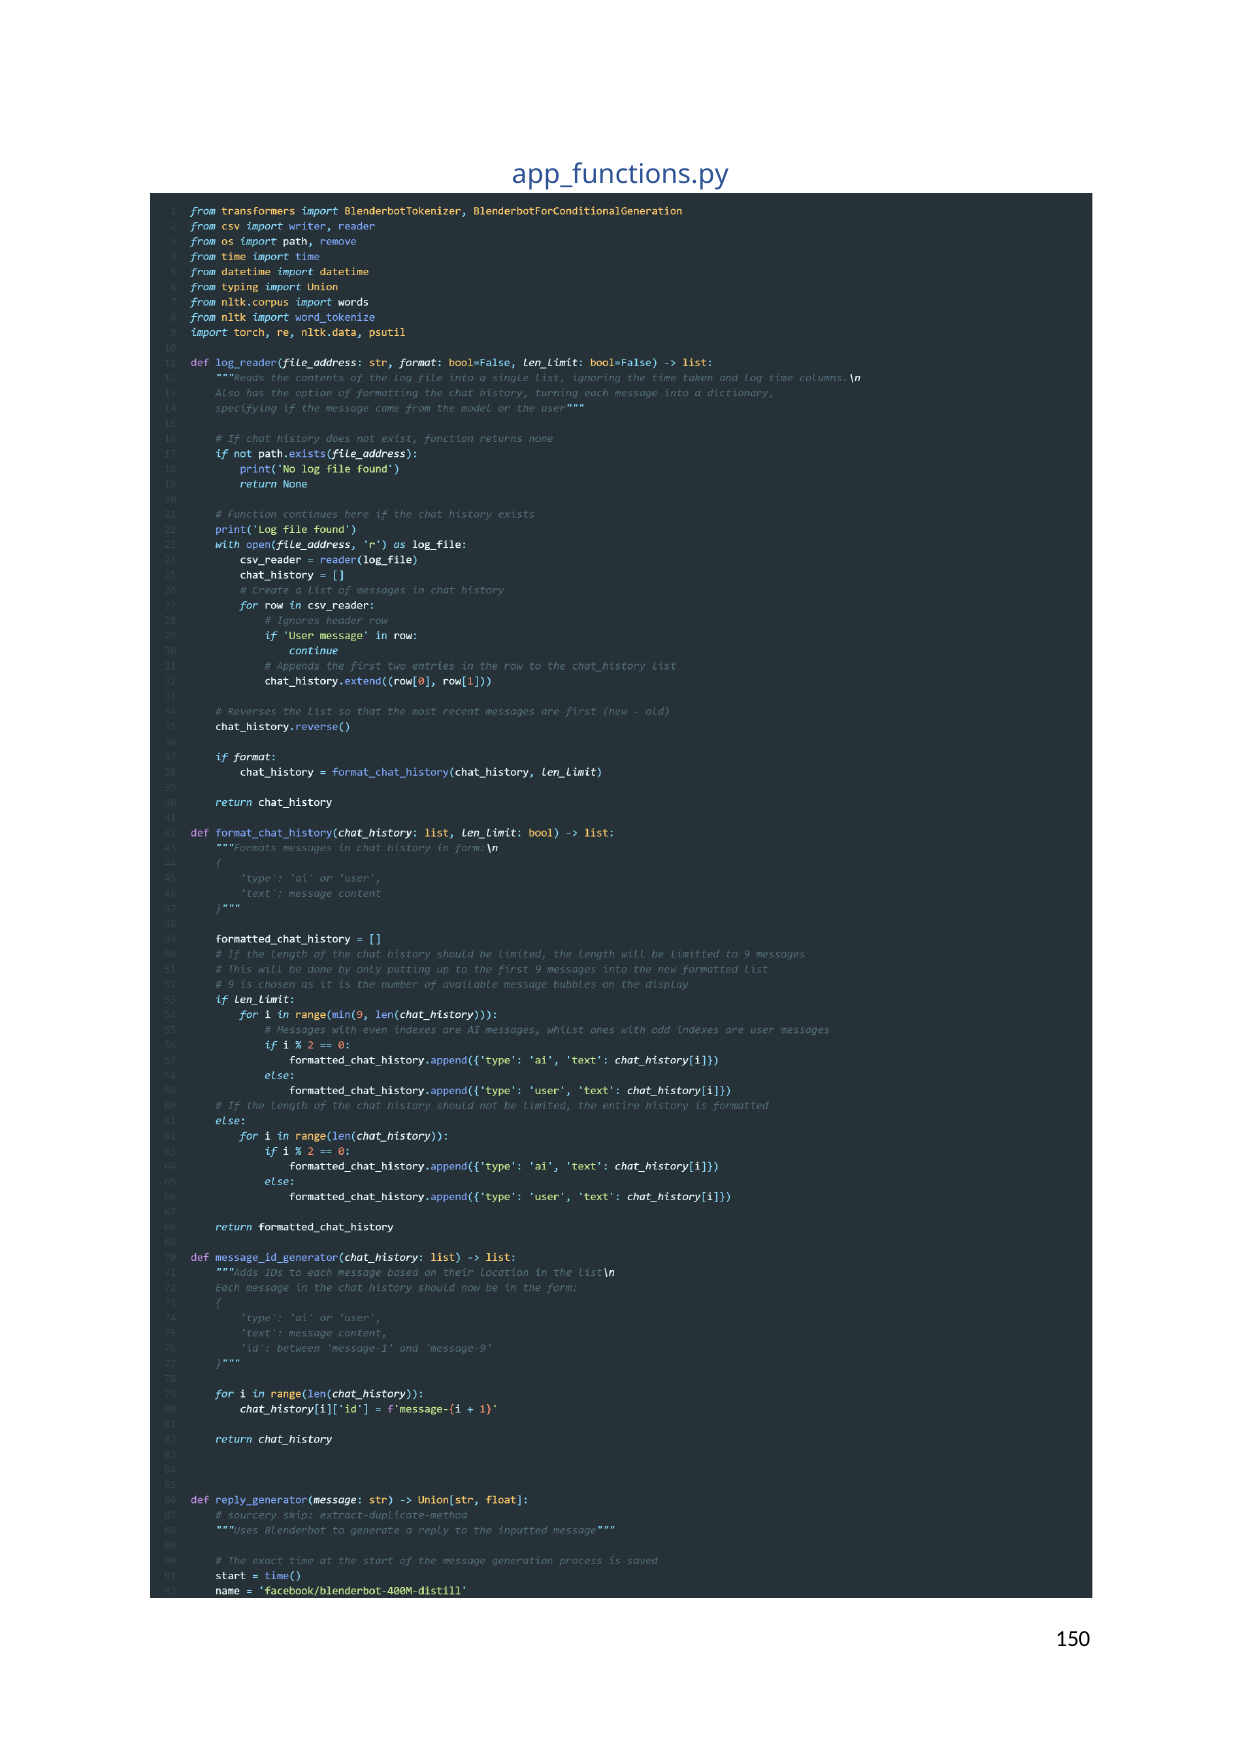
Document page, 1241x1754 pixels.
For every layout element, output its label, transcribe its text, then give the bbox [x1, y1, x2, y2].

subtitle app_functions.py [150, 154, 1090, 191]
picture [150, 193, 1093, 1598]
